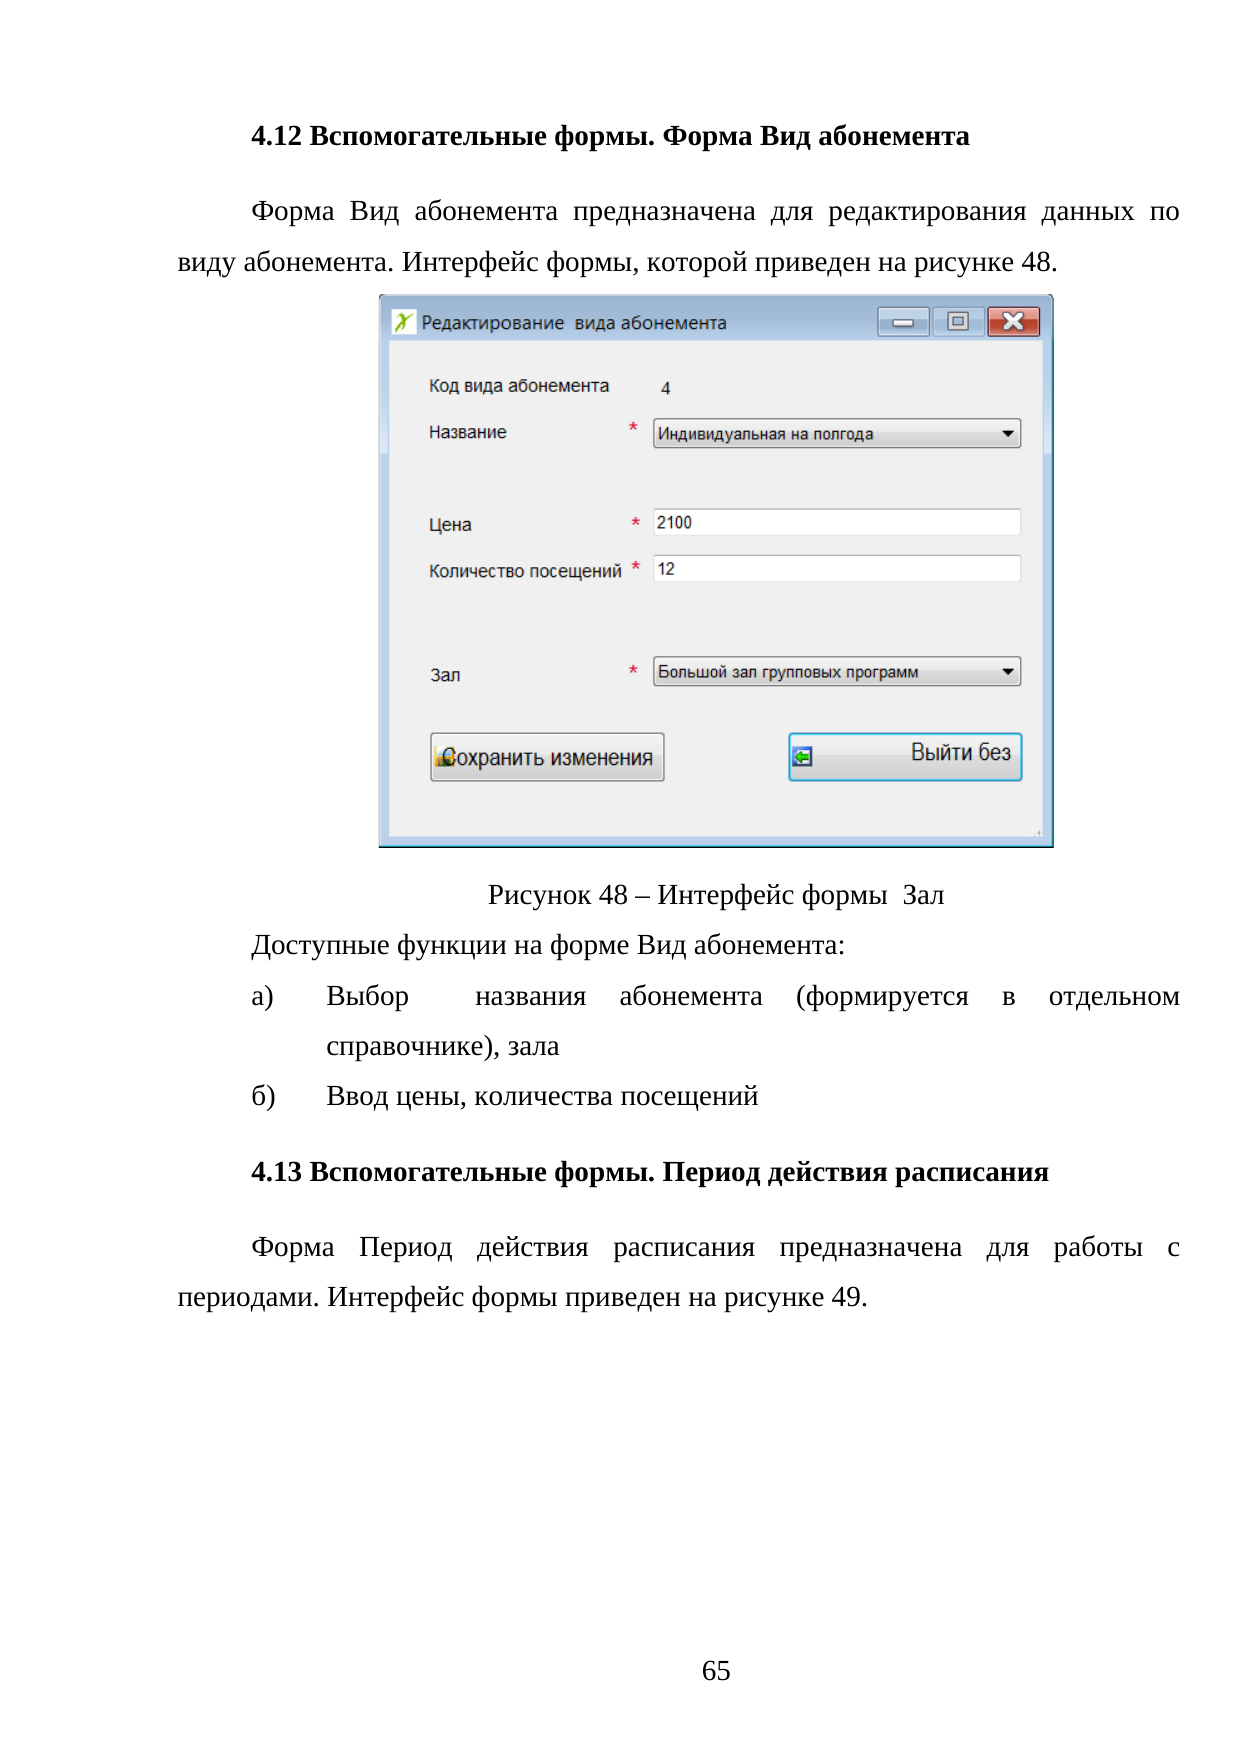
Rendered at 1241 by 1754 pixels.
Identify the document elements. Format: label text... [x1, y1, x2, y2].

text Форма Вид абонемента предназначена для редактирования данных по виду абонемента. Интерфейс формы, которой приведен на рисунке 48. [177, 193, 1181, 277]
subtitle 4.13 Вспомогательные формы. Период действия расписания [177, 1154, 1181, 1187]
text Форма Период действия расписания предназначена для работы с периодами. Интерфейс формы приведен на рисунке 49. [177, 1229, 1181, 1313]
list Выбор названия абонемента (формируется в отдельном справочнике), зала [251, 978, 1181, 1062]
picture [378, 294, 1054, 848]
list Ввод цены, количества посещений [251, 1078, 1181, 1112]
text Доступные функции на форме Вид абонемента: [251, 927, 1181, 961]
subtitle 4.12 Вспомогательные формы. Форма Вид абонемента [177, 118, 1181, 152]
